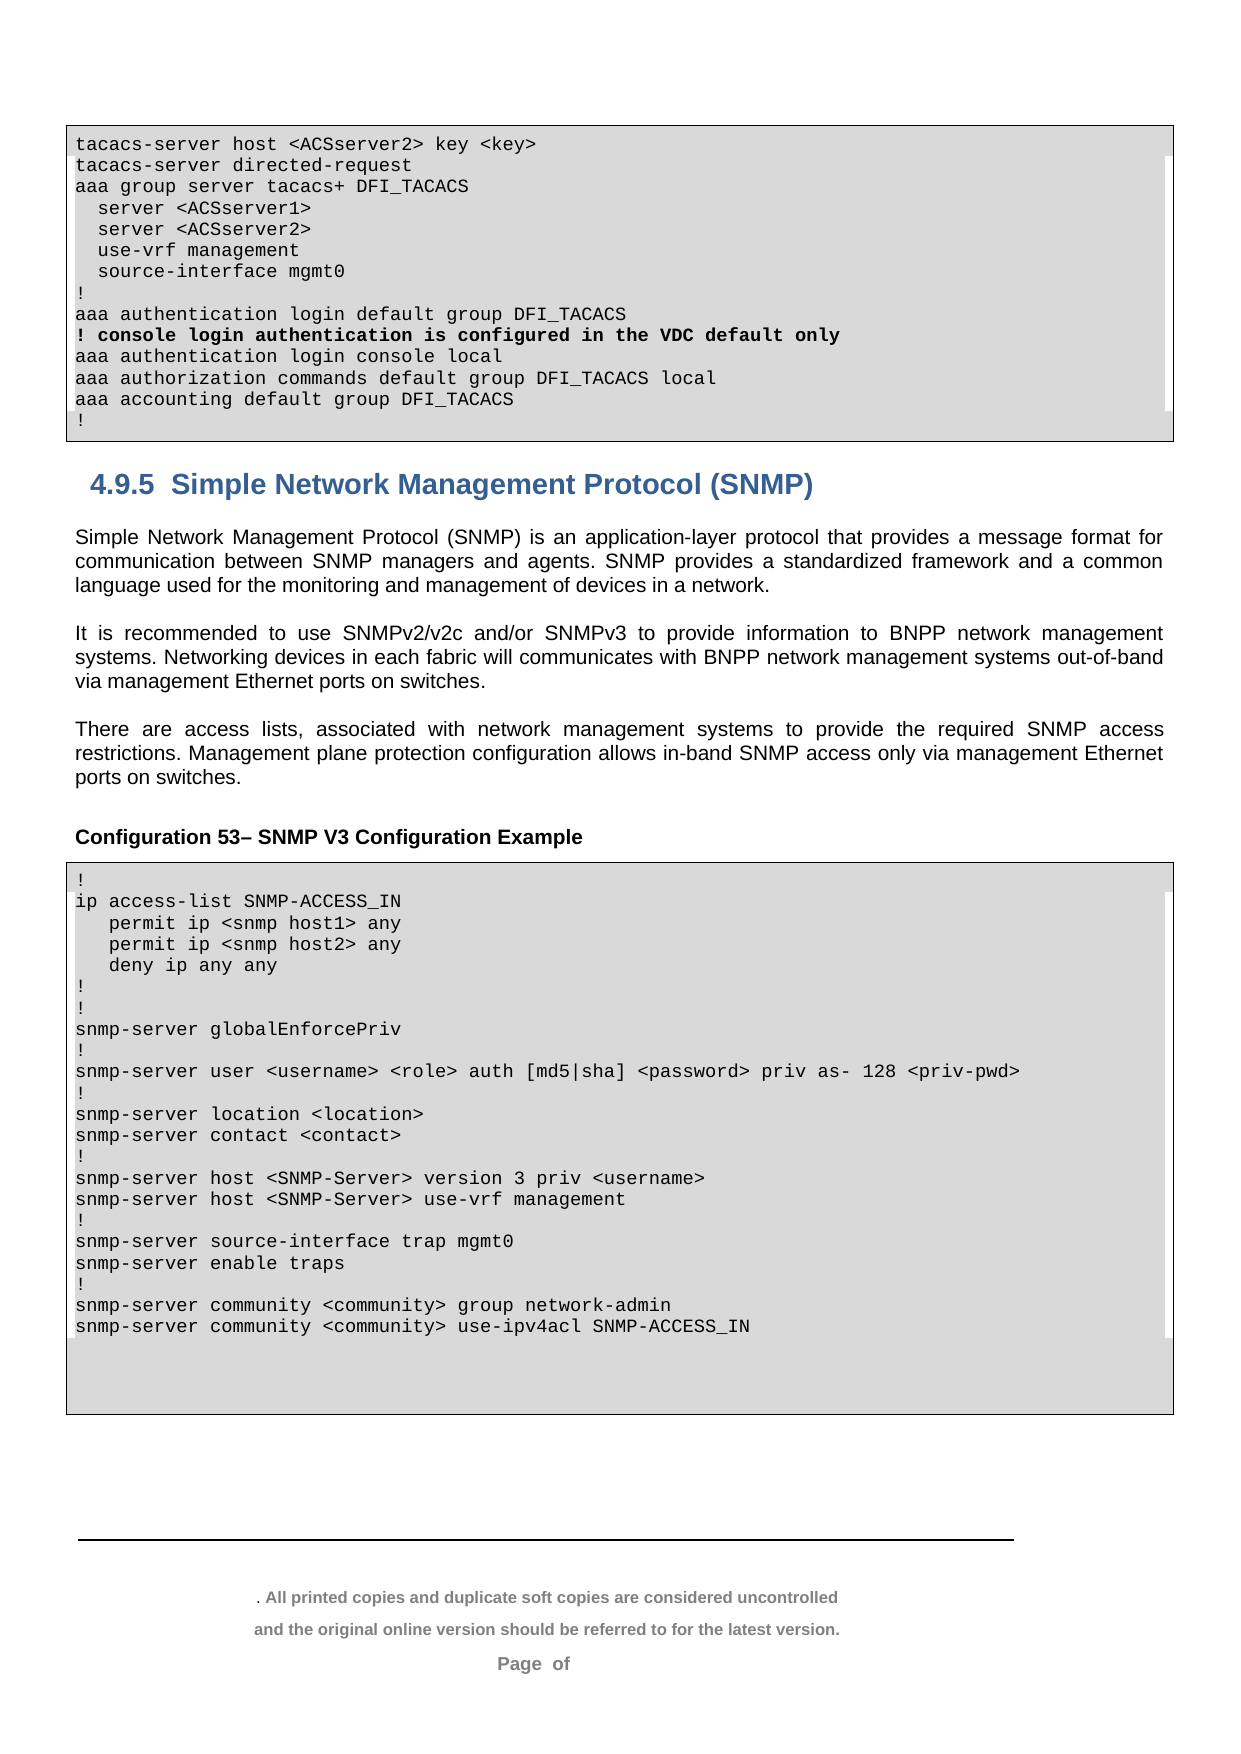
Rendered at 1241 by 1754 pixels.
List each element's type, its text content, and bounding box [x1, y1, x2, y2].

text It is recommended to use SNMPv2/v2c and/or SNMPv3 to provide information to BNPP network management systems. Networking devices in each fabric will communicates with BNPP network management systems out-of-band via management Ethernet ports on switches. [75, 621, 1165, 693]
text tacacs-server directed-request [75, 156, 1165, 177]
text permit ip <snmp host2> any [75, 935, 1165, 956]
text use-vrf management [75, 241, 1165, 262]
text ip access-list SNMP-ACCESS_IN [75, 892, 1165, 913]
text There are access lists, associated with network management systems to provide the required SNMP access restrictions. Management plane protection configuration allows in-band SNMP access only via management Ethernet ports on switches. [75, 717, 1165, 789]
text aaa group server tacacs+ DFI_TACACS [75, 177, 1165, 198]
text ! [67, 863, 1173, 892]
text deny ip any any [75, 956, 1165, 977]
text ! console login authentication is configured in the VDC default only [75, 326, 1165, 347]
text tacacs-server host <ACSserver2> key <key> [67, 126, 1173, 156]
text Simple Network Management Protocol (SNMP) is an application-layer protocol that provides a message format for communication between SNMP managers and agents. SNMP provides a standardized framework and a common language used for the monitoring and management of devices in a network. [75, 525, 1165, 597]
text aaa authentication login default group DFI_TACACS [75, 305, 1165, 326]
text permit ip <snmp host1> any [75, 913, 1165, 935]
text aaa authorization commands default group DFI_TACACS local [75, 368, 1165, 390]
text source-interface mgmt0 [75, 262, 1165, 283]
text aaa authentication login console local [75, 347, 1165, 368]
text ! ! snmp-server globalEnforcePriv ! snmp-server user <username> <role> auth [md5|sha] <password> priv as- 128 <priv-pwd> ! snmp-server location <location> snmp-server contact <contact> ! snmp-server host <SNMP-Server> version 3 priv <username> snmp-server host <SNMP-Server> use-vrf management ! snmp-server source-interface trap mgmt0 snmp-server enable traps ! snmp-server community <community> group network-admin snmp-server community <community> use-ipv4acl SNMP-ACCESS_IN [75, 977, 1165, 1338]
text server <ACSserver1> [75, 198, 1165, 220]
text server <ACSserver2> [75, 220, 1165, 241]
text ! [75, 283, 1165, 305]
text ! [67, 402, 1173, 441]
subtitle Simple Network Management Protocol (SNMP) [90, 467, 1165, 500]
text Configuration 53– SNMP V3 Configuration Example [75, 825, 1165, 849]
